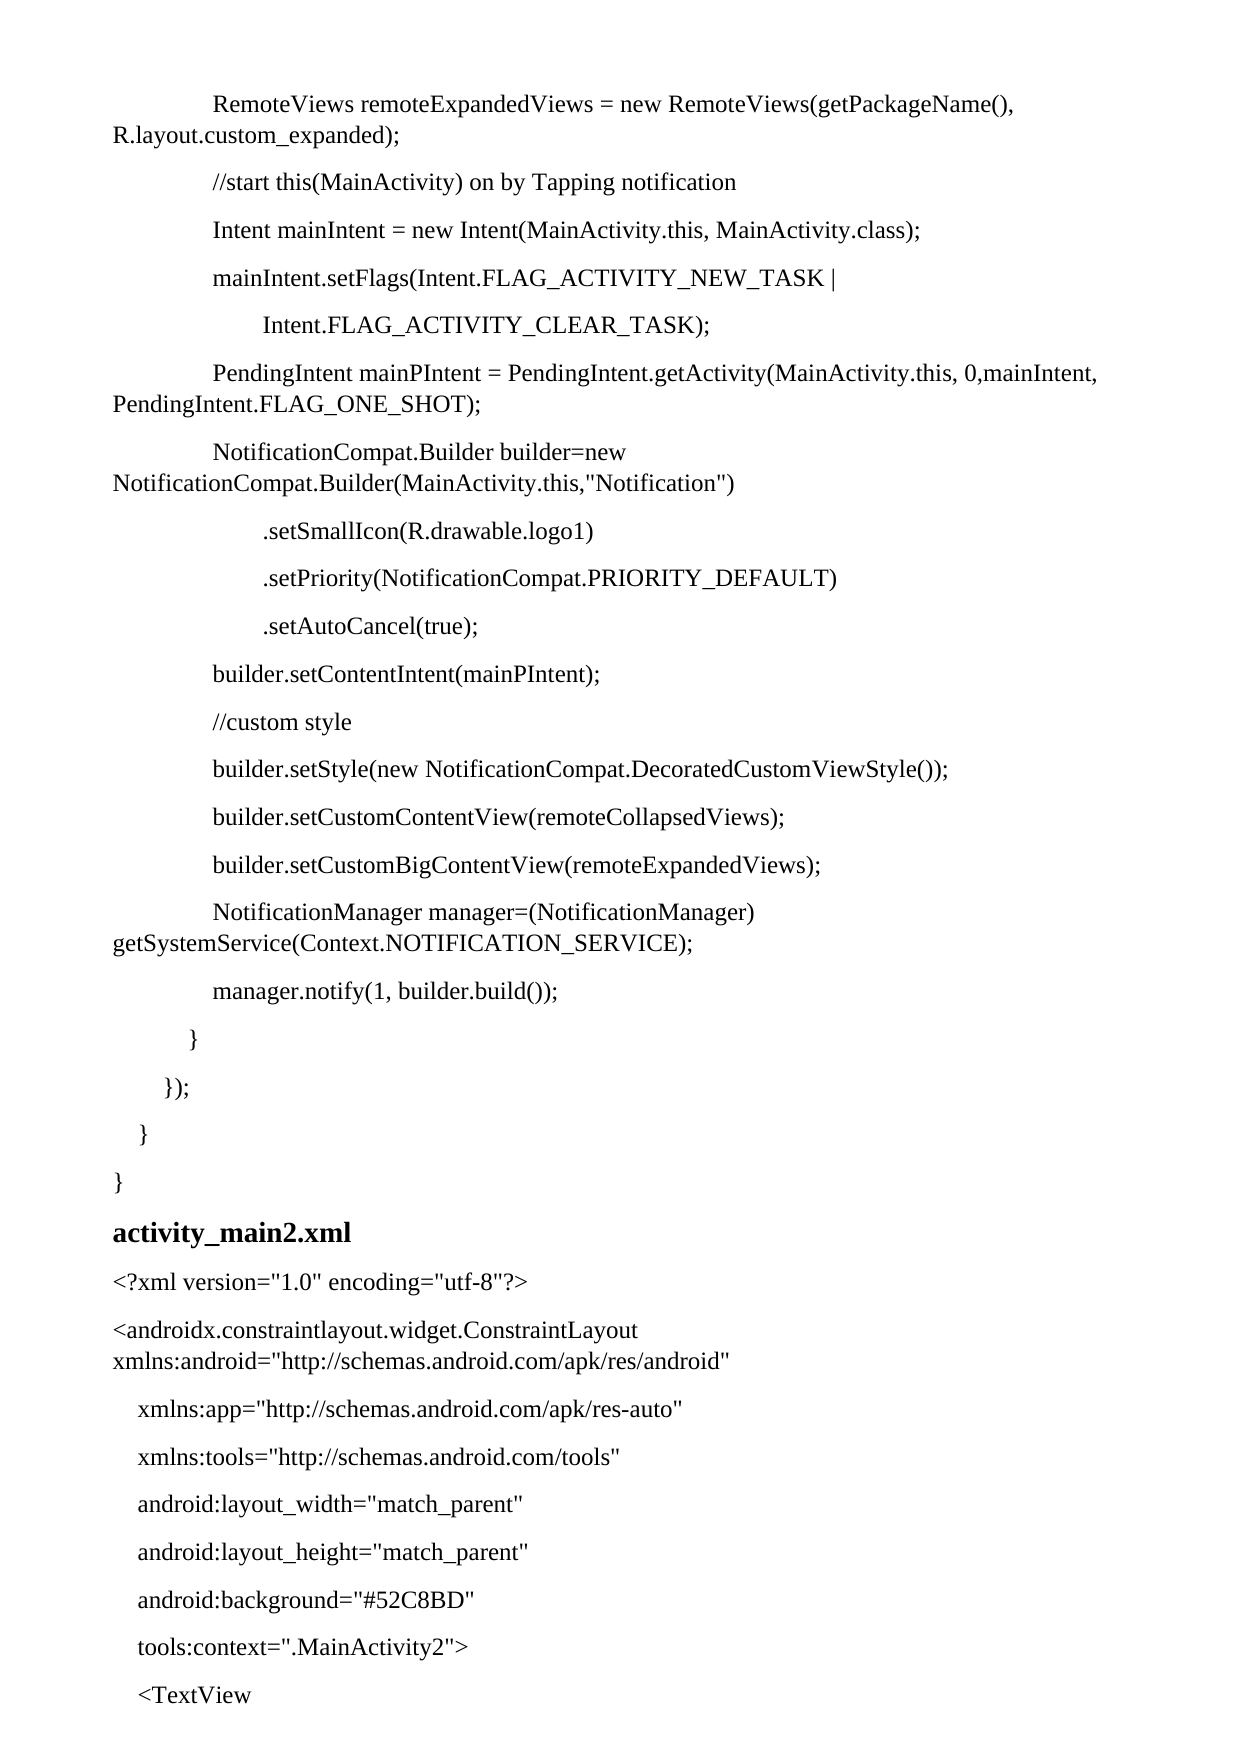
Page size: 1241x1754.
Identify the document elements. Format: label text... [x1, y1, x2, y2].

text .setAutoCancel(true); [112, 611, 1135, 640]
text } [112, 1119, 1135, 1148]
text PendingIntent mainPIntent = PendingIntent.getActivity(MainActivity.this, 0,mainIntent, PendingIntent.FLAG_ONE_SHOT); [112, 358, 1135, 418]
text <?xml version="1.0" encoding="utf-8"?> [112, 1267, 1135, 1296]
text Intent.FLAG_ACTIVITY_CLEAR_TASK); [112, 311, 1135, 339]
text NotificationManager manager=(NotificationManager) getSystemService(Context.NOTIFICATION_SERVICE); [112, 897, 1135, 957]
text builder.setCustomBigContentView(remoteExpandedViews); [112, 850, 1135, 878]
text manager.notify(1, builder.build()); [112, 976, 1135, 1005]
text android:background="#52C8BD" [112, 1585, 1135, 1613]
text .setSmallIcon(R.drawable.logo1) [112, 516, 1135, 544]
text builder.setStyle(new NotificationCompat.DecoratedCustomViewStyle()); [112, 754, 1135, 783]
text android:layout_height="match_parent" [112, 1537, 1135, 1566]
text builder.setCustomContentView(remoteCollapsedViews); [112, 802, 1135, 831]
text android:layout_width="match_parent" [112, 1489, 1135, 1518]
text NotificationCompat.Builder builder=new NotificationCompat.Builder(MainActivity.this,"Notification") [112, 437, 1135, 497]
text .setPriority(NotificationCompat.PRIORITY_DEFAULT) [112, 563, 1135, 592]
text //custom style [112, 707, 1135, 735]
text builder.setContentIntent(mainPIntent); [112, 659, 1135, 688]
text RemoteViews remoteExpandedViews = new RemoteViews(getPackageName(), R.layout.custom_expanded); [112, 89, 1135, 148]
text activity_main2.xml [112, 1215, 1135, 1248]
text Intent mainIntent = new Intent(MainActivity.this, MainActivity.class); [112, 215, 1135, 244]
text } [112, 1167, 1135, 1196]
text xmlns:tools="http://schemas.android.com/tools" [112, 1442, 1135, 1470]
text <androidx.constraintlayout.widget.ConstraintLayout xmlns:android="http://schemas.android.com/apk/res/android" [112, 1315, 1135, 1375]
text mainIntent.setFlags(Intent.FLAG_ACTIVITY_NEW_TASK | [112, 263, 1135, 292]
text }); [112, 1072, 1135, 1100]
text tools:context=".MainActivity2"> [112, 1632, 1135, 1661]
text xmlns:app="http://schemas.android.com/apk/res-auto" [112, 1394, 1135, 1423]
text } [112, 1024, 1135, 1053]
text <TextView [112, 1680, 1135, 1709]
text //start this(MainActivity) on by Tapping notification [112, 167, 1135, 196]
